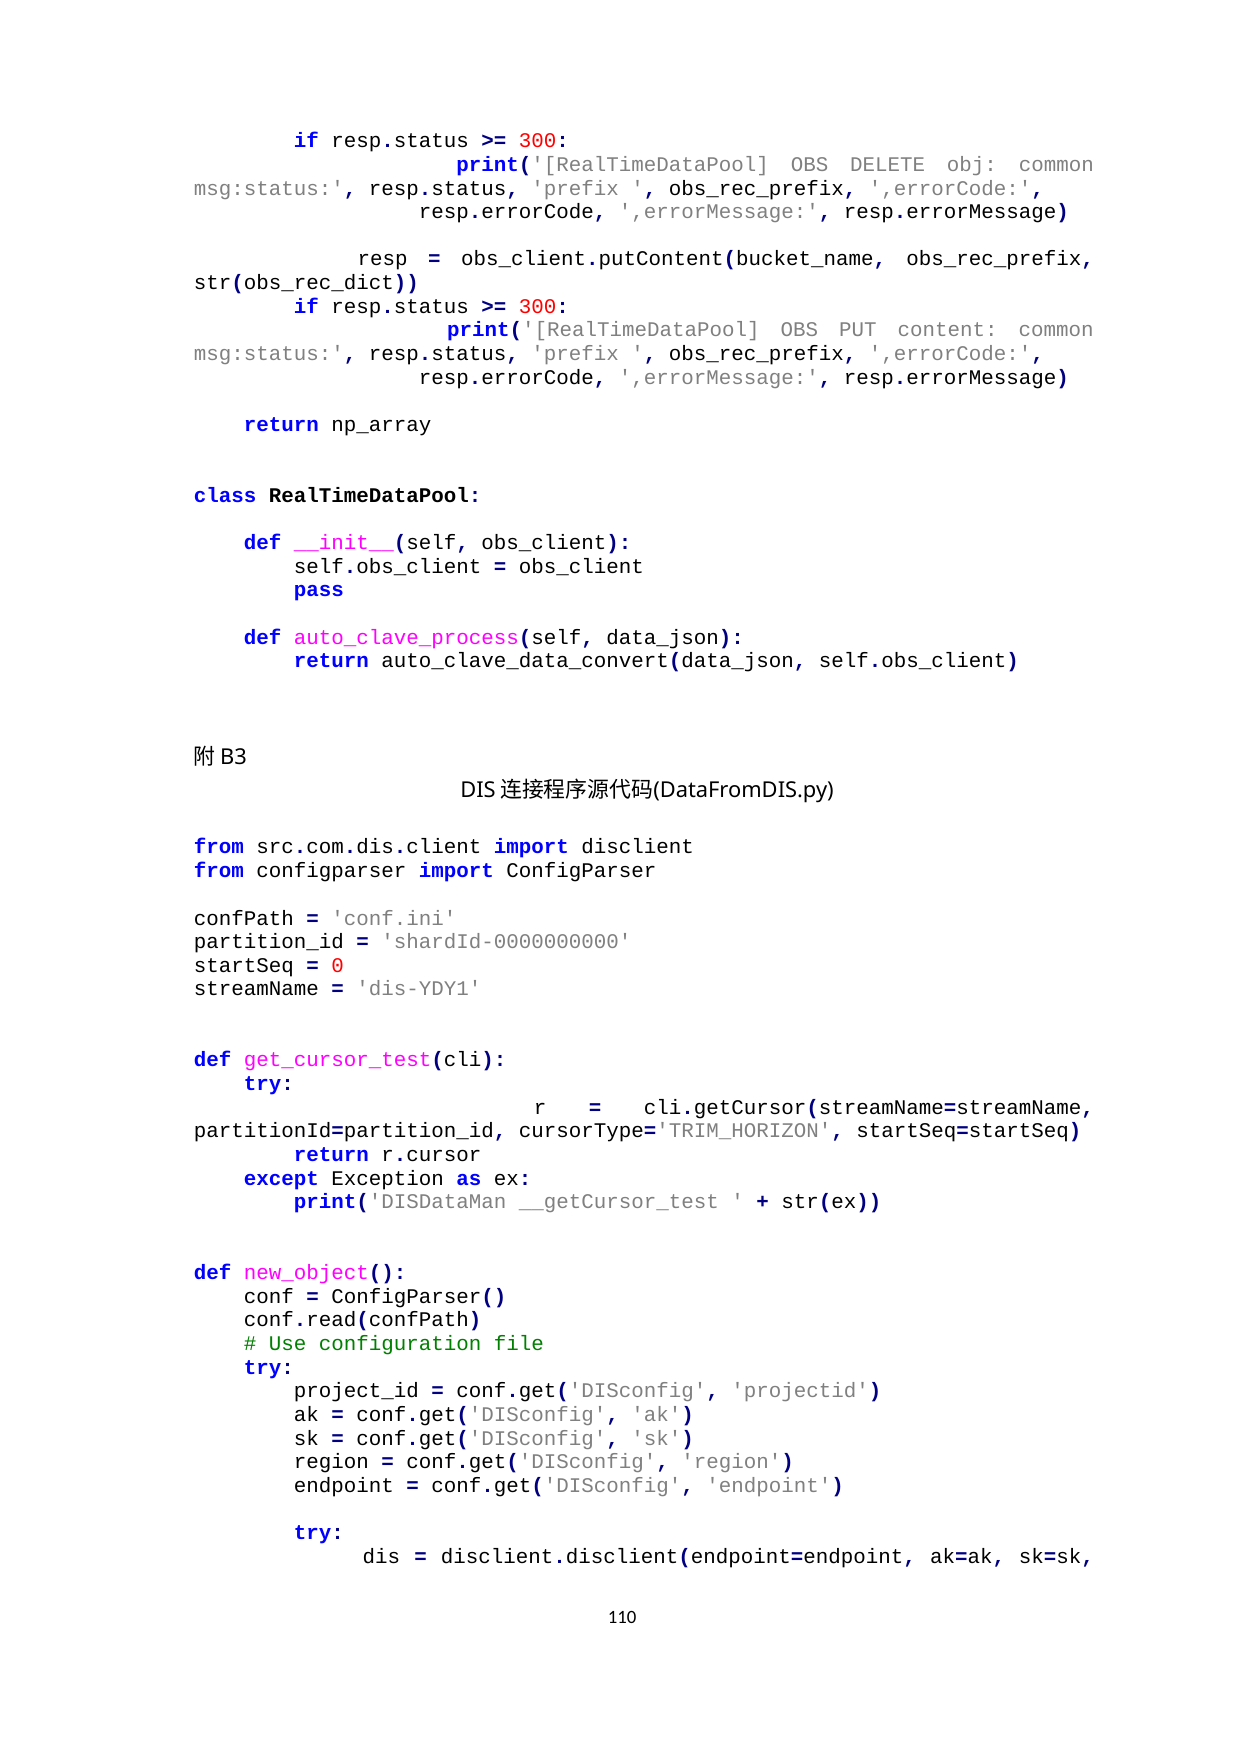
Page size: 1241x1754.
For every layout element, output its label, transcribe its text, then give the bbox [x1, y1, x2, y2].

text try: [194, 1073, 1094, 1097]
text return auto_clave_data_convert(data_json, self.obs_client) [194, 650, 1094, 674]
text startSeq = 0 [194, 955, 1094, 978]
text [194, 1546, 1094, 1569]
text from configparser import ConfigParser [194, 860, 1094, 884]
text 附B3 [150, 739, 1094, 772]
text def get_cursor_test(cli): [194, 1049, 1094, 1073]
text DIS连接程序源代码(DataFromDIS.py) [200, 772, 1094, 804]
text def new_object(): [194, 1262, 1094, 1286]
text return r.cursor [194, 1144, 1094, 1168]
text print('[RealTimeDataPool] OBS DELETE obj: common msg:status:', resp.status, 'prefix ', obs_rec_prefix, ',errorCode:', [194, 154, 1094, 201]
text print('[RealTimeDataPool] OBS PUT content: common msg:status:', resp.status, 'prefix ', obs_rec_prefix, ',errorCode:', [194, 319, 1094, 367]
text streamName = 'dis-YDY1' [194, 978, 1094, 1002]
text ak = conf.get('DISconfig', 'ak') [194, 1404, 1094, 1428]
text if resp.status >= 300: [194, 296, 1094, 319]
text def auto_clave_process(self, data_json): [194, 627, 1094, 650]
text self.obs_client = obs_client [194, 556, 1094, 579]
text partition_id = 'shardId-0000000000' [194, 931, 1094, 955]
text resp = obs_client.putContent(bucket_name, obs_rec_prefix, str(obs_rec_dict)) [194, 248, 1094, 296]
text except Exception as ex: [194, 1168, 1094, 1191]
text pass [194, 579, 1094, 603]
text try: [194, 1357, 1094, 1380]
text endpoint = conf.get('DISconfig', 'endpoint') [194, 1475, 1094, 1499]
text resp.errorCode, ',errorMessage:', resp.errorMessage) [194, 201, 1094, 225]
text conf.read(confPath) [194, 1309, 1094, 1333]
text print('DISDataMan __getCursor_test ' + str(ex)) [194, 1191, 1094, 1215]
text try: [194, 1522, 1094, 1546]
text from src.com.dis.client import disclient [194, 837, 1094, 860]
text # Use configuration file [194, 1333, 1094, 1357]
text confPath = 'conf.ini' [194, 907, 1094, 931]
text sk = conf.get('DISconfig', 'sk') [194, 1428, 1094, 1451]
text project_id = conf.get('DISconfig', 'projectid') [194, 1380, 1094, 1404]
text return np_array [194, 414, 1094, 438]
text def __init__(self, obs_client): [194, 532, 1094, 556]
text if resp.status >= 300: [194, 130, 1094, 154]
text conf = ConfigParser() [194, 1286, 1094, 1309]
text class RealTimeDataPool: [194, 485, 1094, 508]
text r = cli.getCursor(streamName=streamName, partitionId=partition_id, cursorType='TRIM_HORIZON', startSeq=startSeq) [194, 1097, 1094, 1144]
text region = conf.get('DISconfig', 'region') [194, 1451, 1094, 1475]
text resp.errorCode, ',errorMessage:', resp.errorMessage) [194, 367, 1094, 390]
